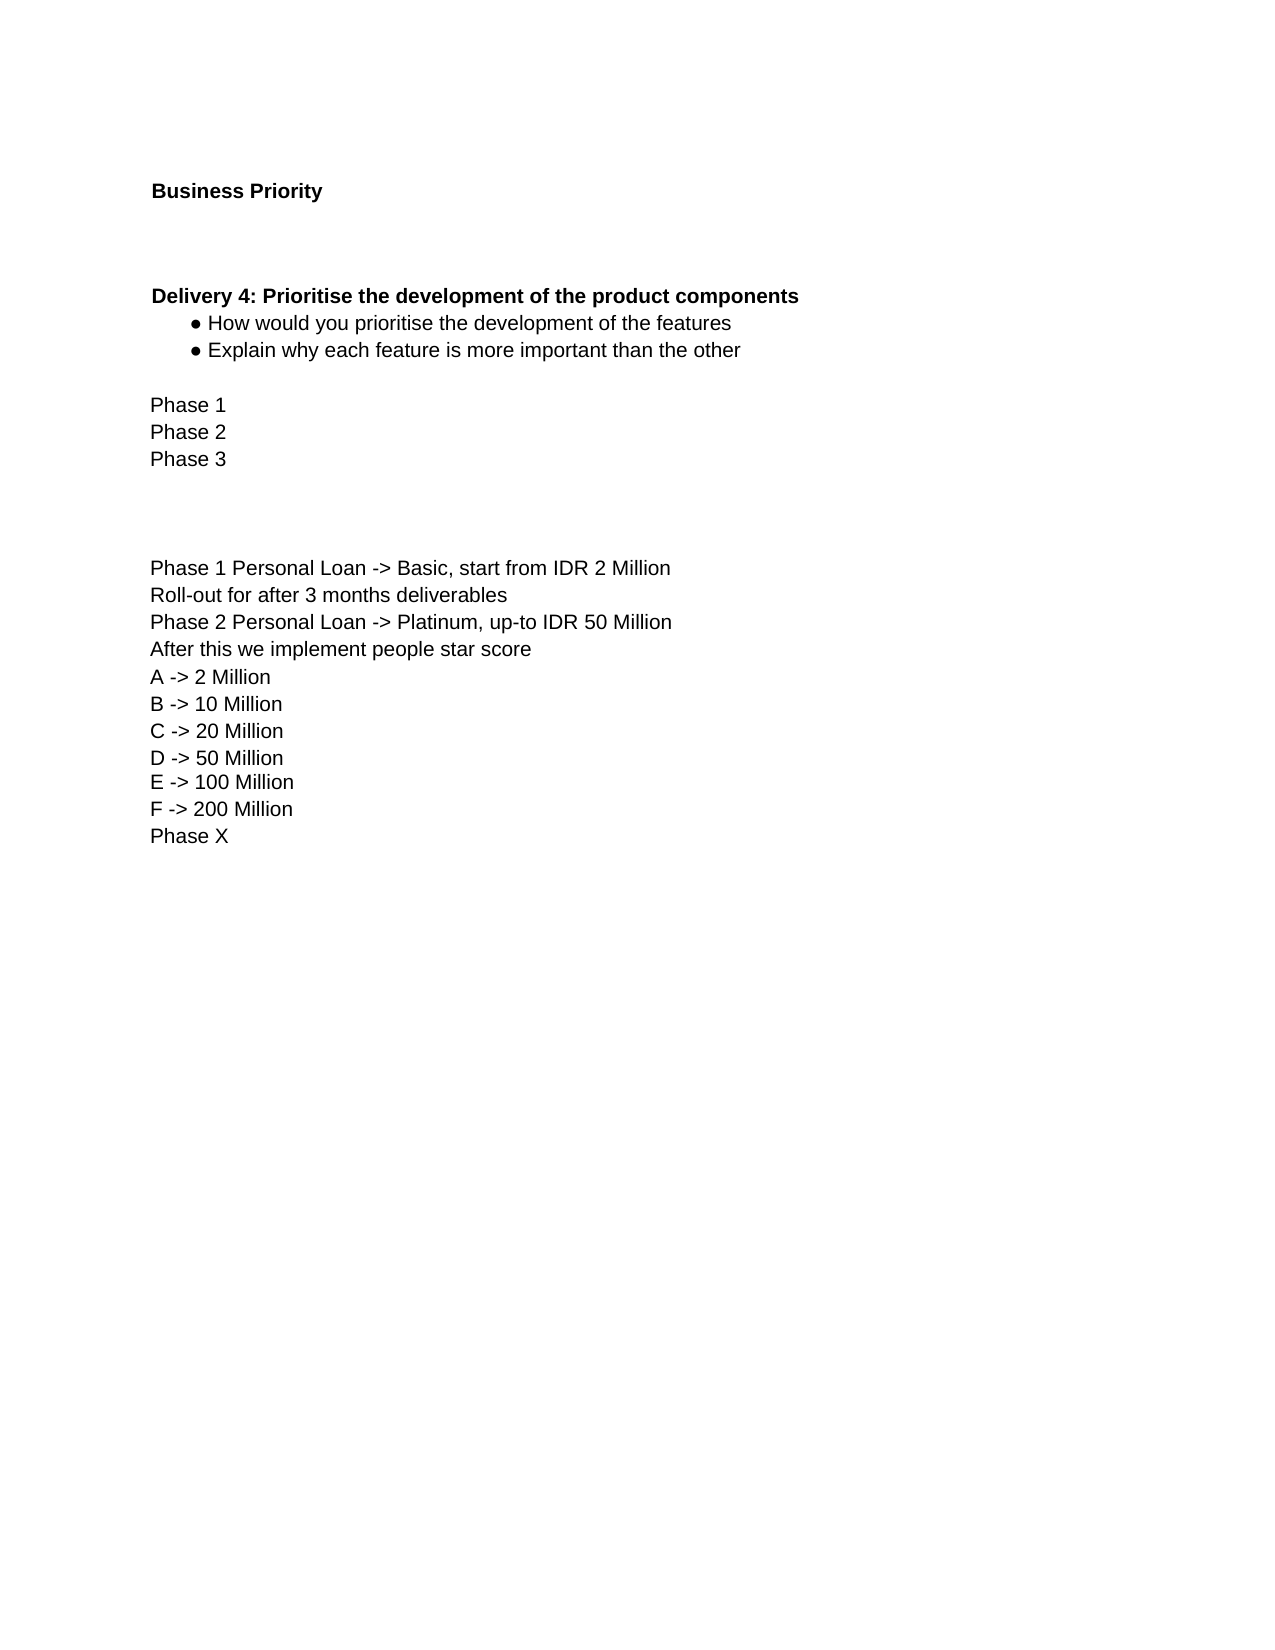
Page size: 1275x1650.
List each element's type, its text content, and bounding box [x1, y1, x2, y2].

text C -> 20 Million [150, 719, 1125, 743]
text Delivery 4: Prioritise the development of the product components [151, 284, 1125, 308]
text After this we implement people star score [150, 637, 1125, 661]
text D -> 50 Million E -> 100 Million [150, 746, 1125, 794]
text ● Explain why each feature is more important than the other [189, 338, 1125, 362]
text Phase 1 Personal Loan -> Basic, start from IDR 2 Million [150, 556, 1125, 580]
text F -> 200 Million [150, 797, 1125, 821]
text B -> 10 Million [150, 692, 1125, 716]
text Phase 3 [150, 447, 1125, 471]
text ● How would you prioritise the development of the features [189, 311, 1125, 335]
text Phase 2 [150, 420, 1125, 444]
text Business Priority [151, 179, 1125, 203]
text Phase X [150, 824, 1125, 848]
text A -> 2 Million [150, 664, 1125, 688]
text Phase 1 [150, 393, 1125, 417]
text Phase 2 Personal Loan -> Platinum, up-to IDR 50 Million [150, 610, 1125, 634]
text Roll-out for after 3 months deliverables [150, 583, 1125, 607]
